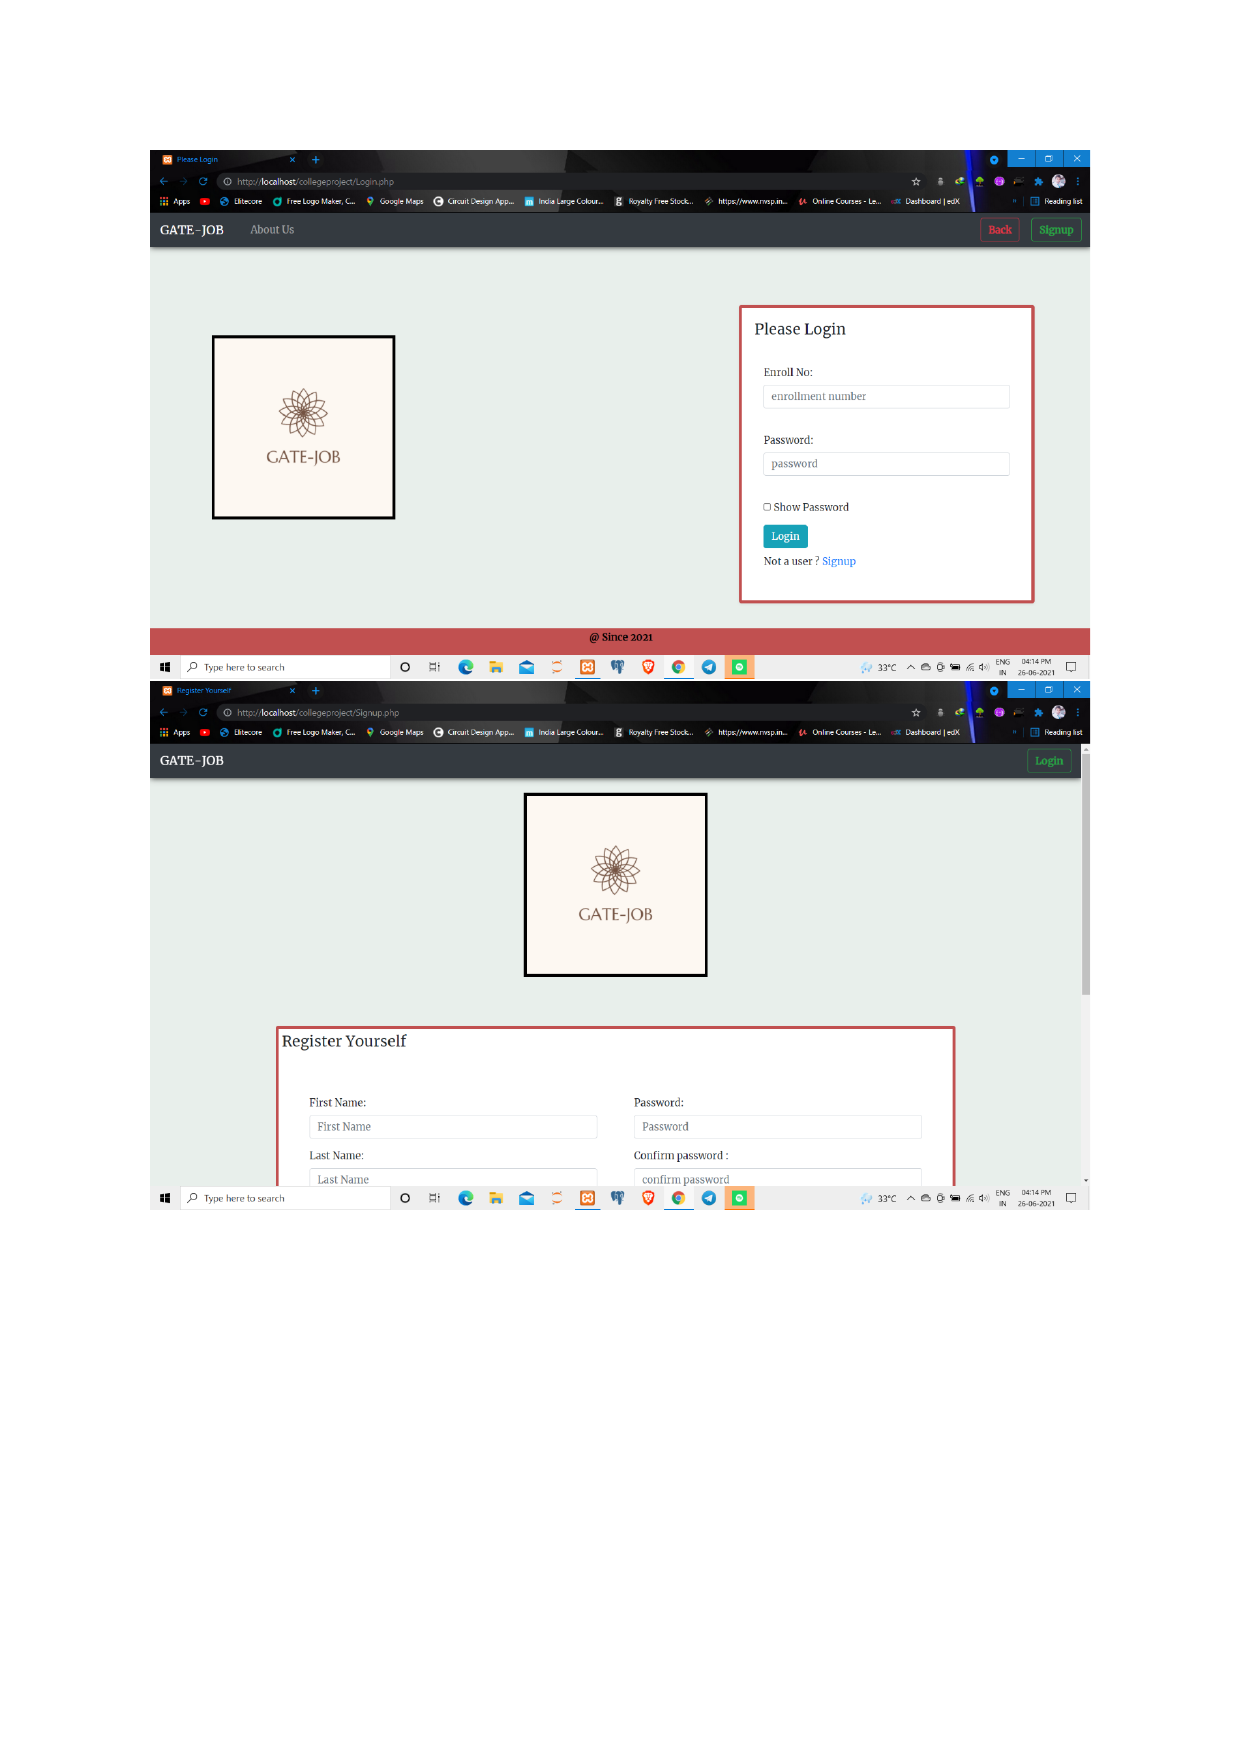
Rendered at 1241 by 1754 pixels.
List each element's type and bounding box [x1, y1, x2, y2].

picture [150, 150, 1091, 679]
picture [150, 681, 1091, 1210]
